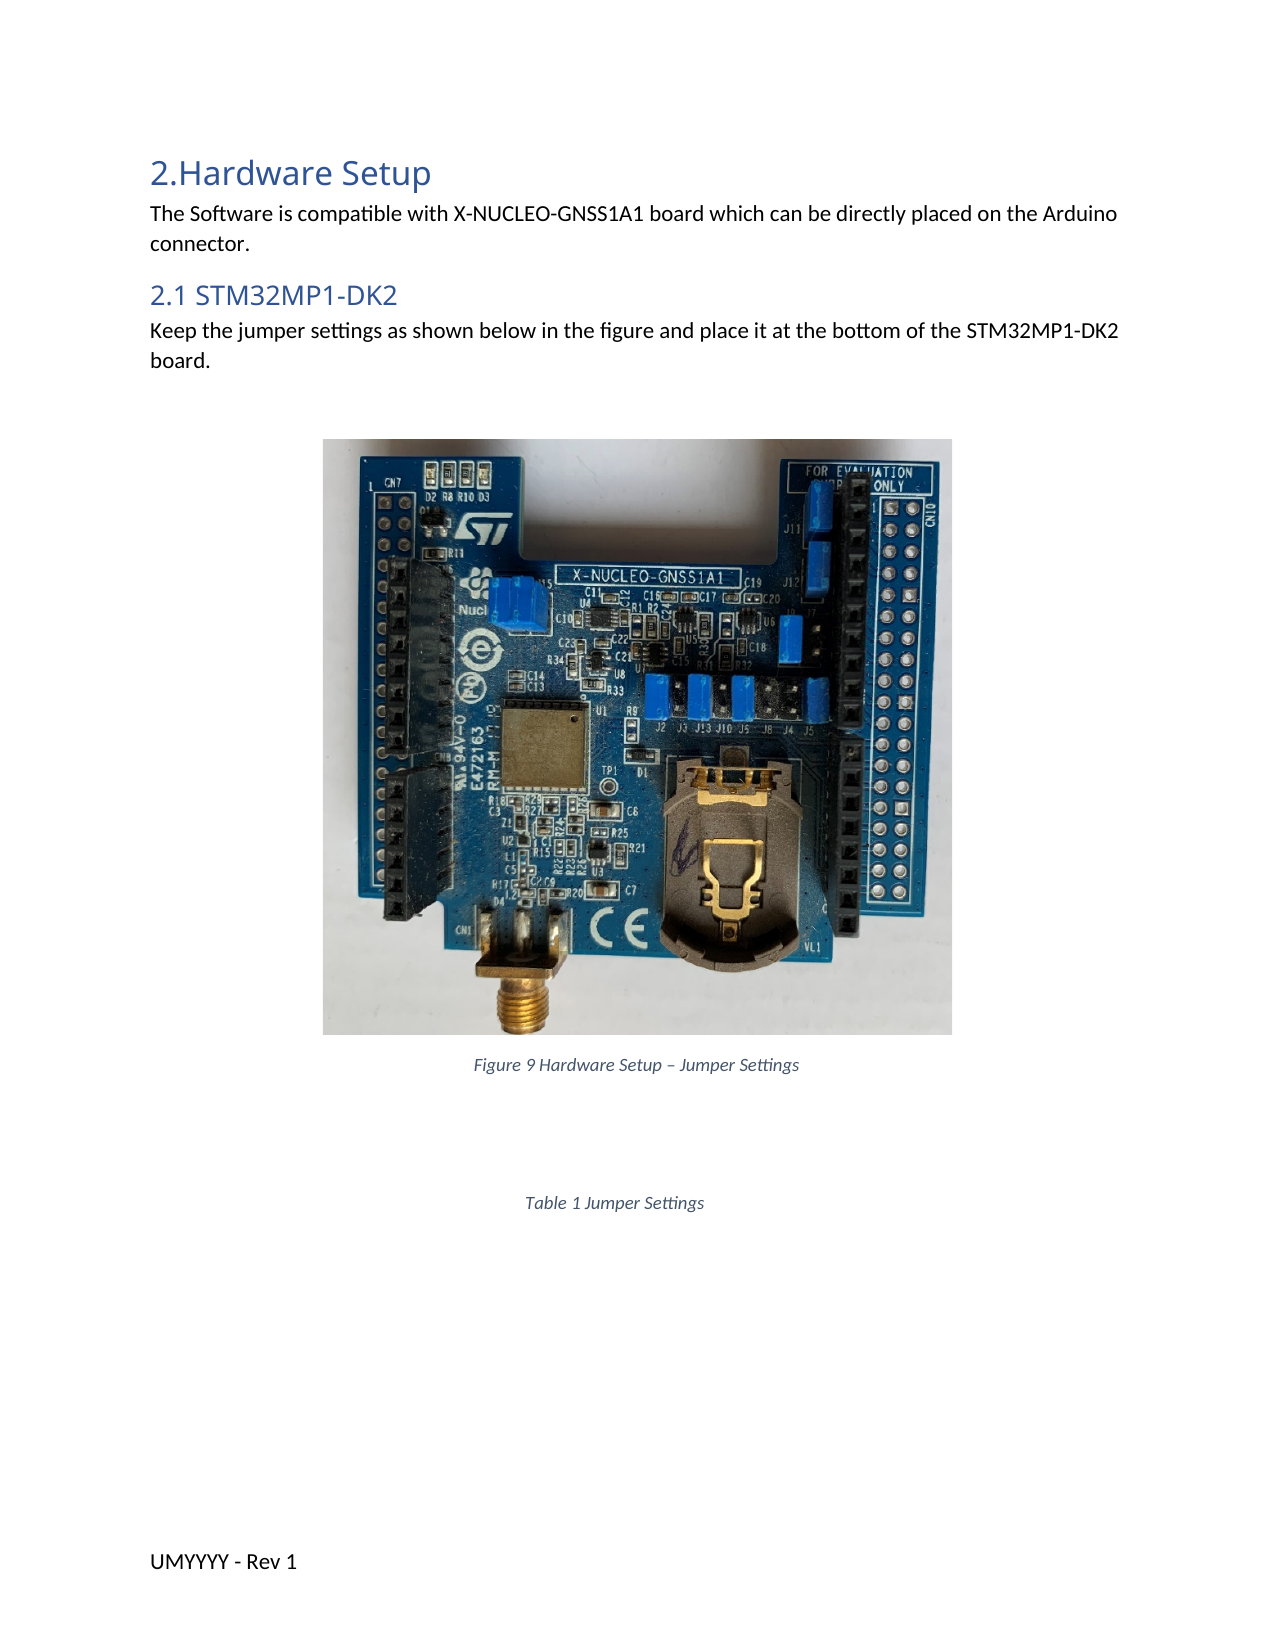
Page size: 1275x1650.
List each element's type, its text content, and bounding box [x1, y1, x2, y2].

picture [322, 439, 953, 1035]
text The Software is compatible with X-NUCLEO-GNSS1A1 board which can be directly placed on the Arduino connector. [150, 199, 1125, 257]
subtitle 2.Hardware Setup [150, 150, 1125, 195]
text Table 1 Jumper Settings [450, 1191, 1125, 1214]
text Keep the jumper settings as shown below in the figure and place it at the bottom of the STM32MP1-DK2 board. [150, 316, 1125, 374]
subtitle 2.1 STM32MP1-DK2 [150, 276, 1125, 313]
